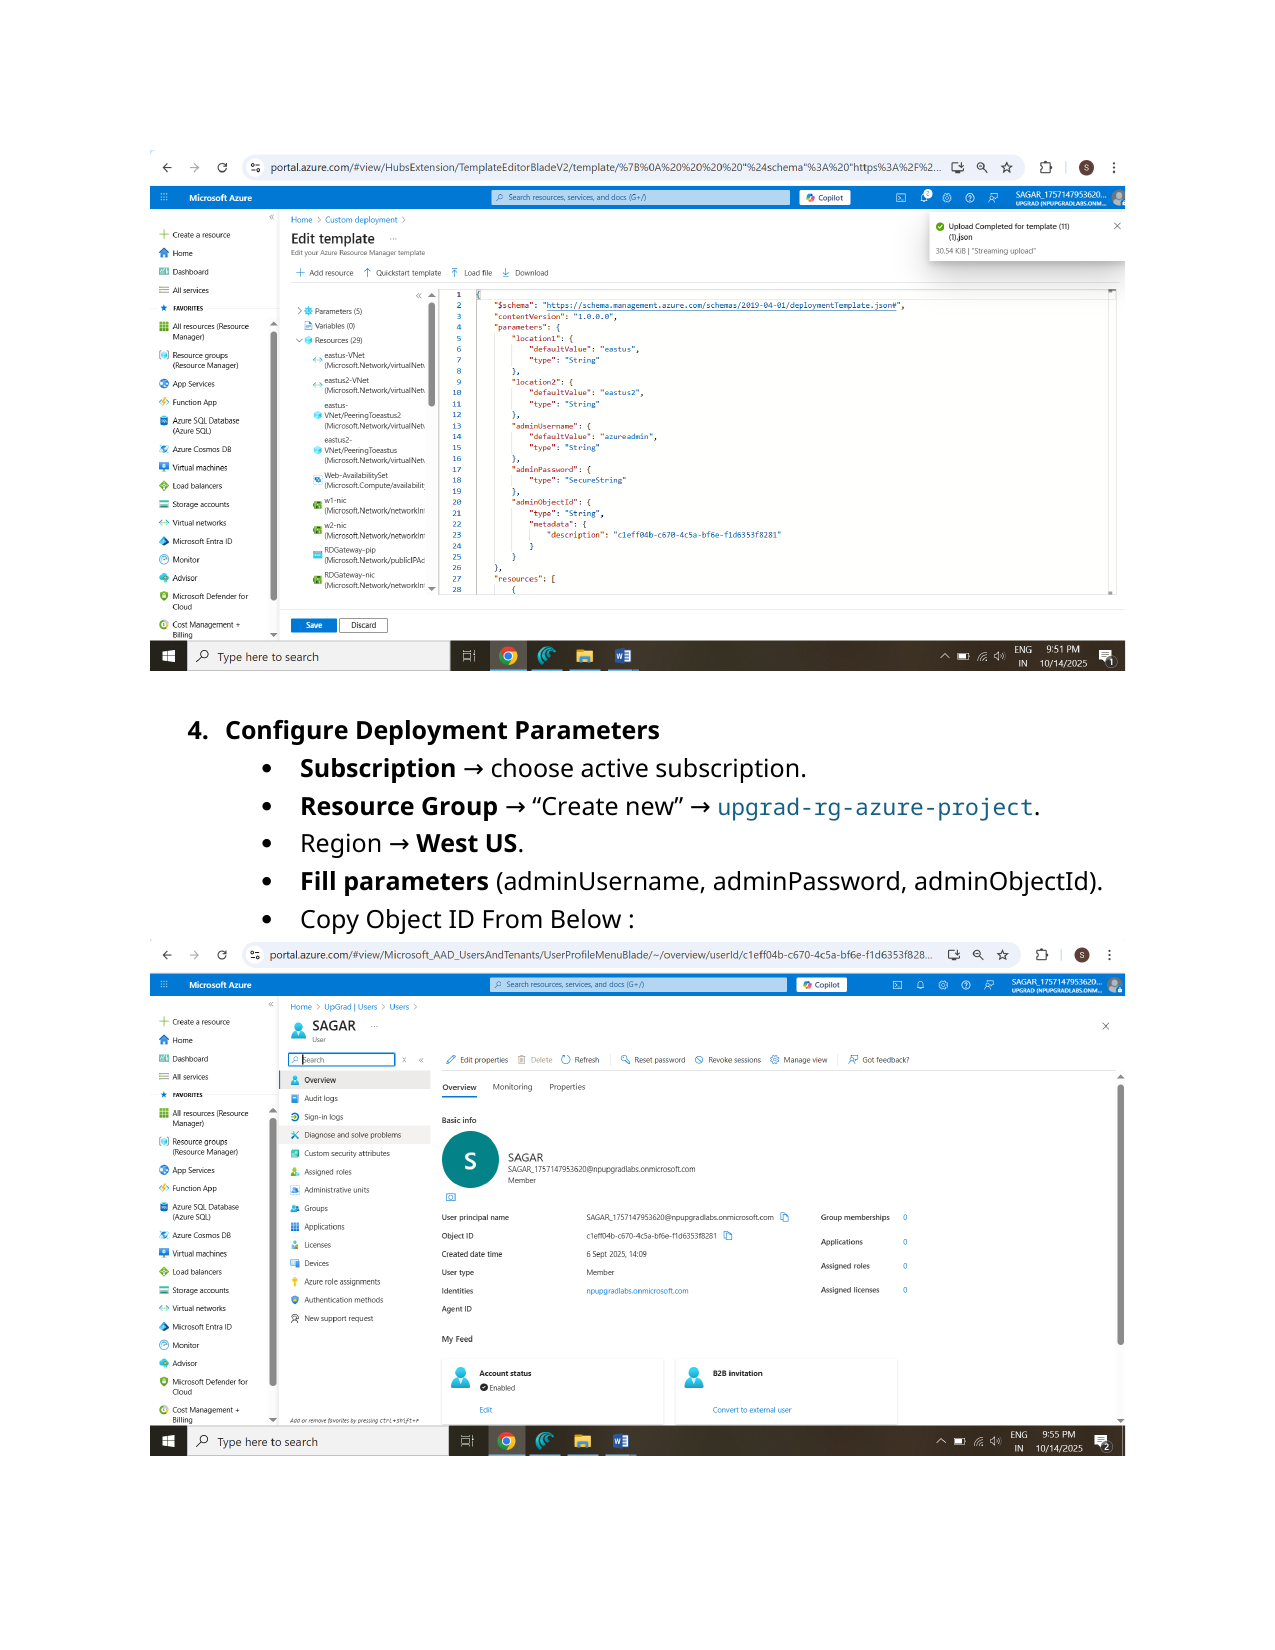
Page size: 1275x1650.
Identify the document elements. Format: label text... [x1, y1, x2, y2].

picture [150, 939, 1125, 1456]
picture [150, 150, 1125, 671]
list Resource Group → “Create new” → upgrad-rg-azure-project. [262, 788, 1125, 822]
list Region → West US. [262, 826, 1125, 860]
list Configure Deployment Parameters [187, 712, 1125, 747]
list Copy Object ID From Below : [262, 902, 1125, 936]
list Fill parameters (adminUsername, adminPassword, adminObjectId). [262, 864, 1125, 898]
list Subscription → choose active subscription. [262, 750, 1125, 784]
